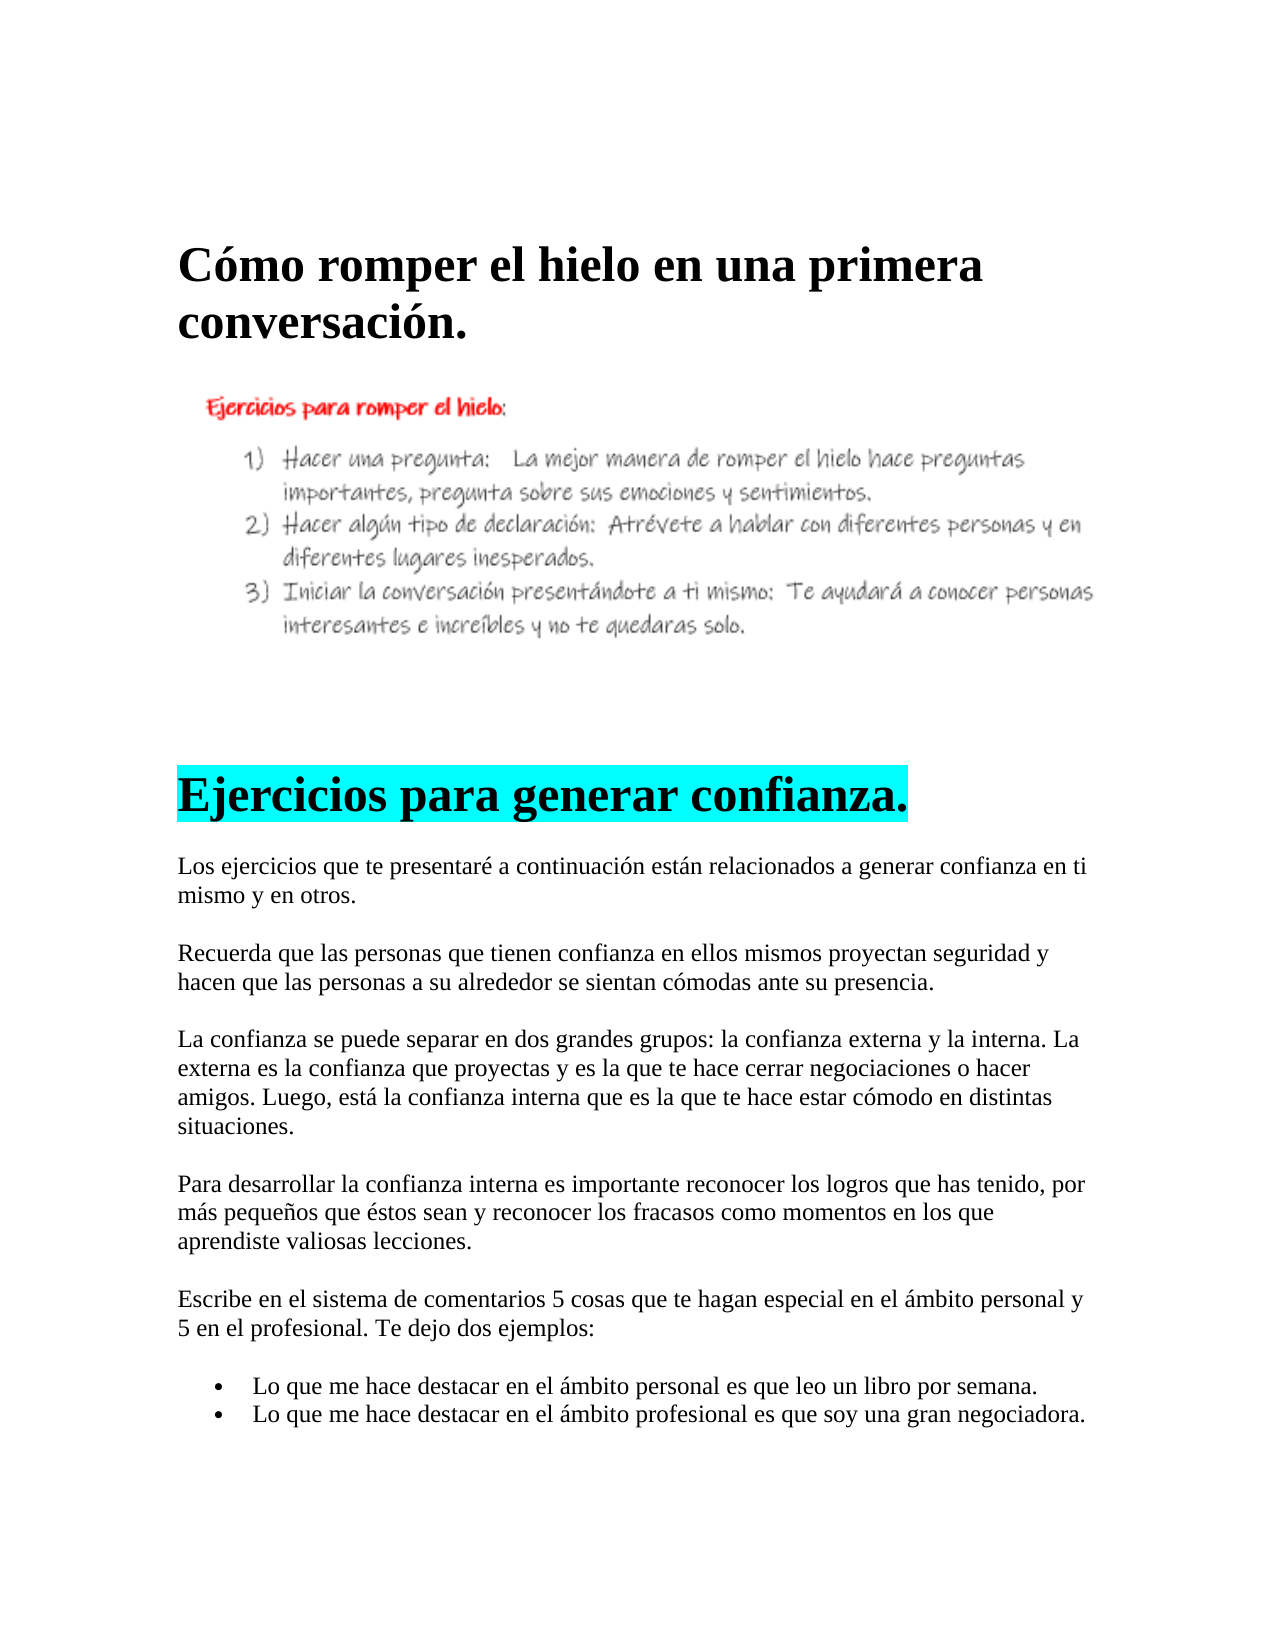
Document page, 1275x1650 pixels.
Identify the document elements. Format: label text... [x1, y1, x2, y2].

list Lo que me hace destacar en el ámbito personal es que leo un libro por semana. [215, 1371, 1098, 1399]
text Recuerda que las personas que tienen confianza en ellos mismos proyectan seguridad y hacen que las personas a su alrededor se sientan cómodas ante su presencia. [177, 938, 1098, 995]
text La confianza se puede separar en dos grandes grupos: la confianza externa y la interna. La externa es la confianza que proyectas y es la que te hace cerrar negociaciones o hacer amigos. Luego, está la confianza interna que es la que te hace estar cómodo en distintas situaciones. [177, 1024, 1098, 1139]
subtitle Cómo romper el hielo en una primera conversación. [177, 234, 1098, 349]
picture [177, 378, 1106, 649]
text Escribe en el sistema de comentarios 5 cosas que te hagan especial en el ámbito personal y 5 en el profesional. Te dejo dos ejemplos: [177, 1284, 1098, 1342]
subtitle Ejercicios para generar confianza. [177, 764, 1098, 822]
list Lo que me hace destacar en el ámbito profesional es que soy una gran negociadora. [215, 1399, 1098, 1428]
text Los ejercicios que te presentaré a continuación están relacionados a generar confianza en ti mismo y en otros. [177, 851, 1098, 909]
text Para desarrollar la confianza interna es importante reconocer los logros que has tenido, por más pequeños que éstos sean y reconocer los fracasos como momentos en los que aprendiste valiosas lecciones. [177, 1169, 1098, 1255]
